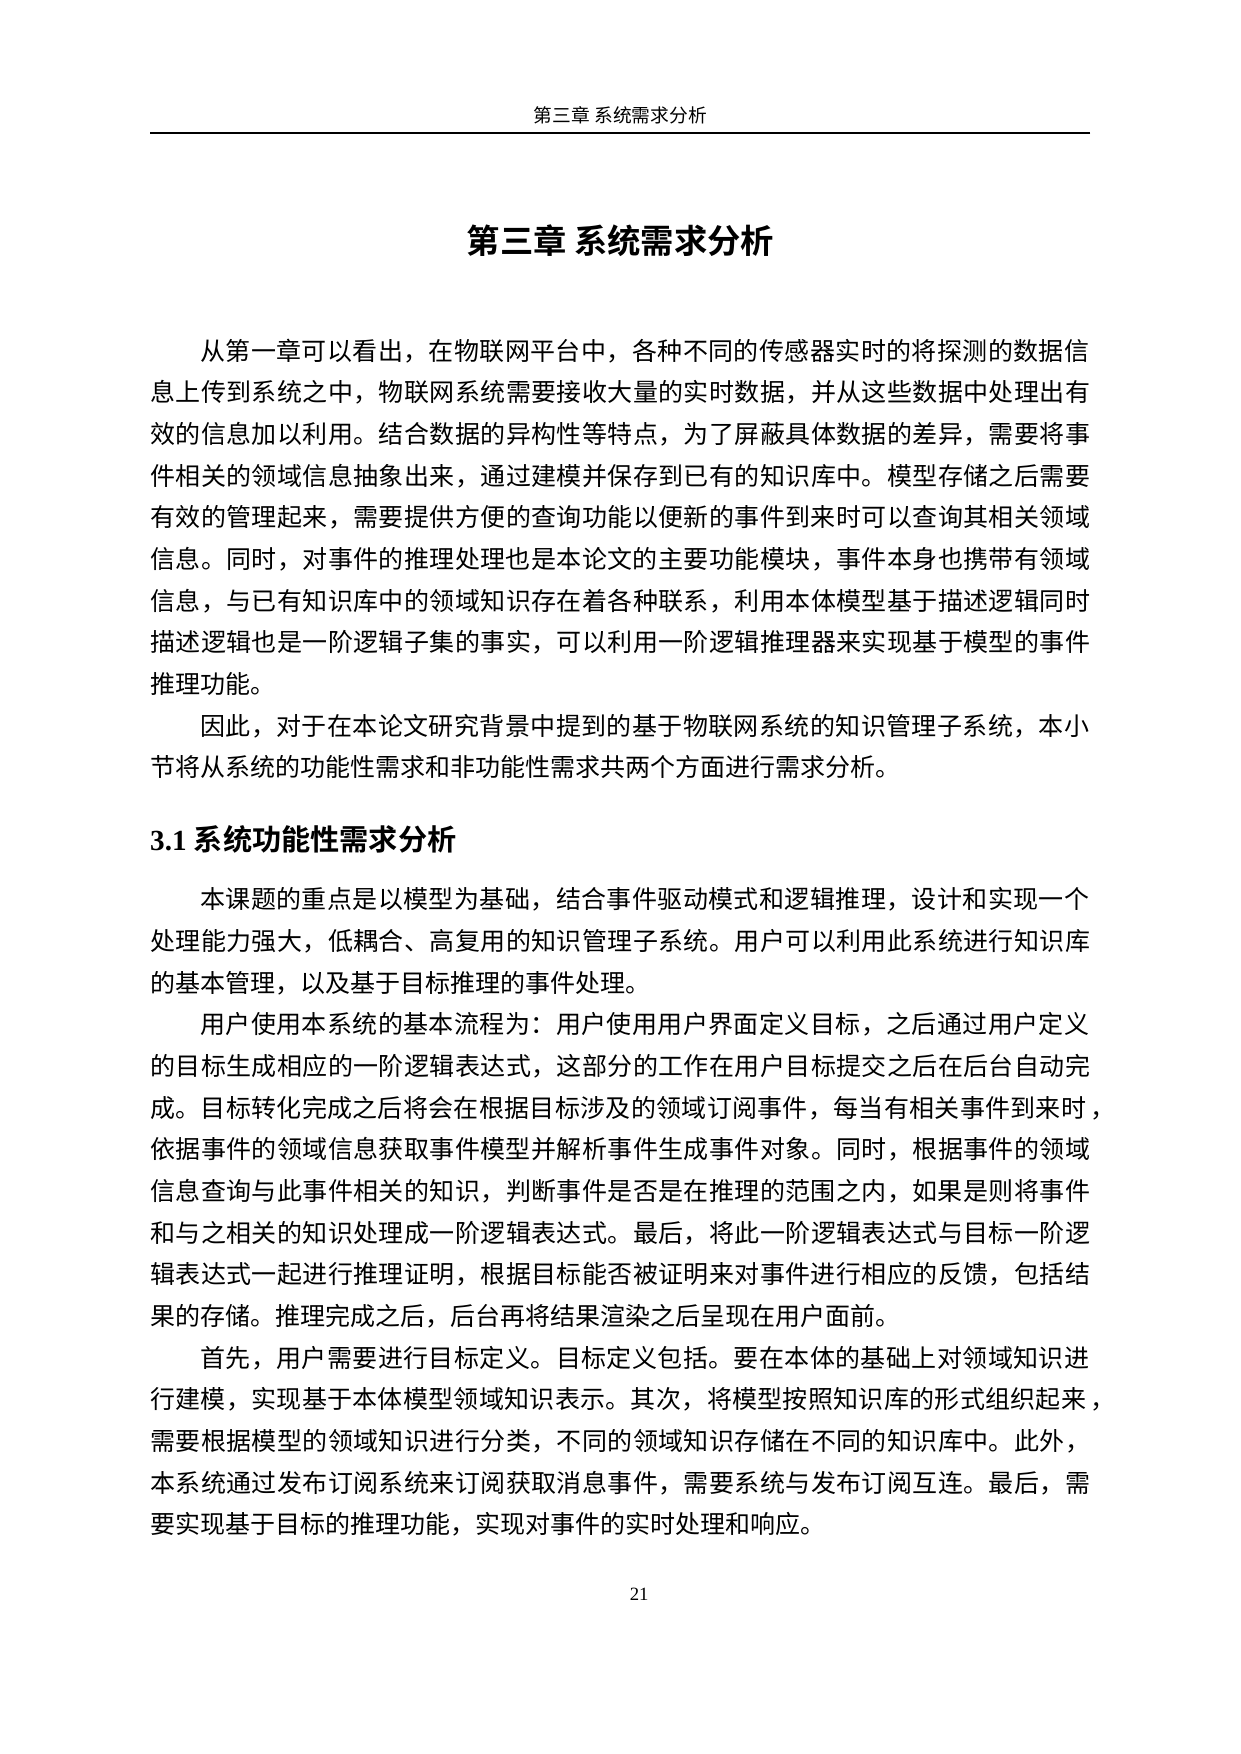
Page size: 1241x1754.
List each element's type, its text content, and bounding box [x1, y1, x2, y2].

text 用户使用本系统的基本流程为：用户使用用户界面定义目标，之后通过用户定义的目标生成相应的一阶逻辑表达式，这部分的工作在用户目标提交之后在后台自动完成。目标转化完成之后将会在根据目标涉及的领域订阅事件，每当有相关事件到来时，依据事件的领域信息获取事件模型并解析事件生成事件对象。同时，根据事件的领域信息查询与此事件相关的知识，判断事件是否是在推理的范围之内，如果是则将事件和与之相关的知识处理成一阶逻辑表达式。最后，将此一阶逻辑表达式与目标一阶逻辑表达式一起进行推理证明，根据目标能否被证明来对事件进行相应的反馈，包括结果的存储。推理完成之后，后台再将结果渲染之后呈现在用户面前。 [150, 1000, 1090, 1334]
text 首先，用户需要进行目标定义。目标定义包括。要在本体的基础上对领域知识进行建模，实现基于本体模型领域知识表示。其次，将模型按照知识库的形式组织起来，需要根据模型的领域知识进行分类，不同的领域知识存储在不同的知识库中。此外，本系统通过发布订阅系统来订阅获取消息事件，需要系统与发布订阅互连。最后，需要实现基于目标的推理功能，实现对事件的实时处理和响应。 [150, 1334, 1090, 1542]
text 从第一章可以看出，在物联网平台中，各种不同的传感器实时的将探测的数据信息上传到系统之中，物联网系统需要接收大量的实时数据，并从这些数据中处理出有效的信息加以利用。结合数据的异构性等特点，为了屏蔽具体数据的差异，需要将事件相关的领域信息抽象出来，通过建模并保存到已有的知识库中。模型存储之后需要有效的管理起来，需要提供方便的查询功能以便新的事件到来时可以查询其相关领域信息。同时，对事件的推理处理也是本论文的主要功能模块，事件本身也携带有领域信息，与已有知识库中的领域知识存在着各种联系，利用本体模型基于描述逻辑同时描述逻辑也是一阶逻辑子集的事实，可以利用一阶逻辑推理器来实现基于模型的事件推理功能。 [150, 327, 1090, 702]
text 本课题的重点是以模型为基础，结合事件驱动模式和逻辑推理，设计和实现一个处理能力强大，低耦合、高复用的知识管理子系统。用户可以利用此系统进行知识库的基本管理，以及基于目标推理的事件处理。 [150, 875, 1090, 1000]
subtitle 3.1 系统功能性需求分析 [150, 817, 1090, 859]
subtitle 第三章 系统需求分析 [150, 220, 1090, 262]
text 因此，对于在本论文研究背景中提到的基于物联网系统的知识管理子系统，本小节将从系统的功能性需求和非功能性需求共两个方面进行需求分析。 [150, 702, 1090, 785]
